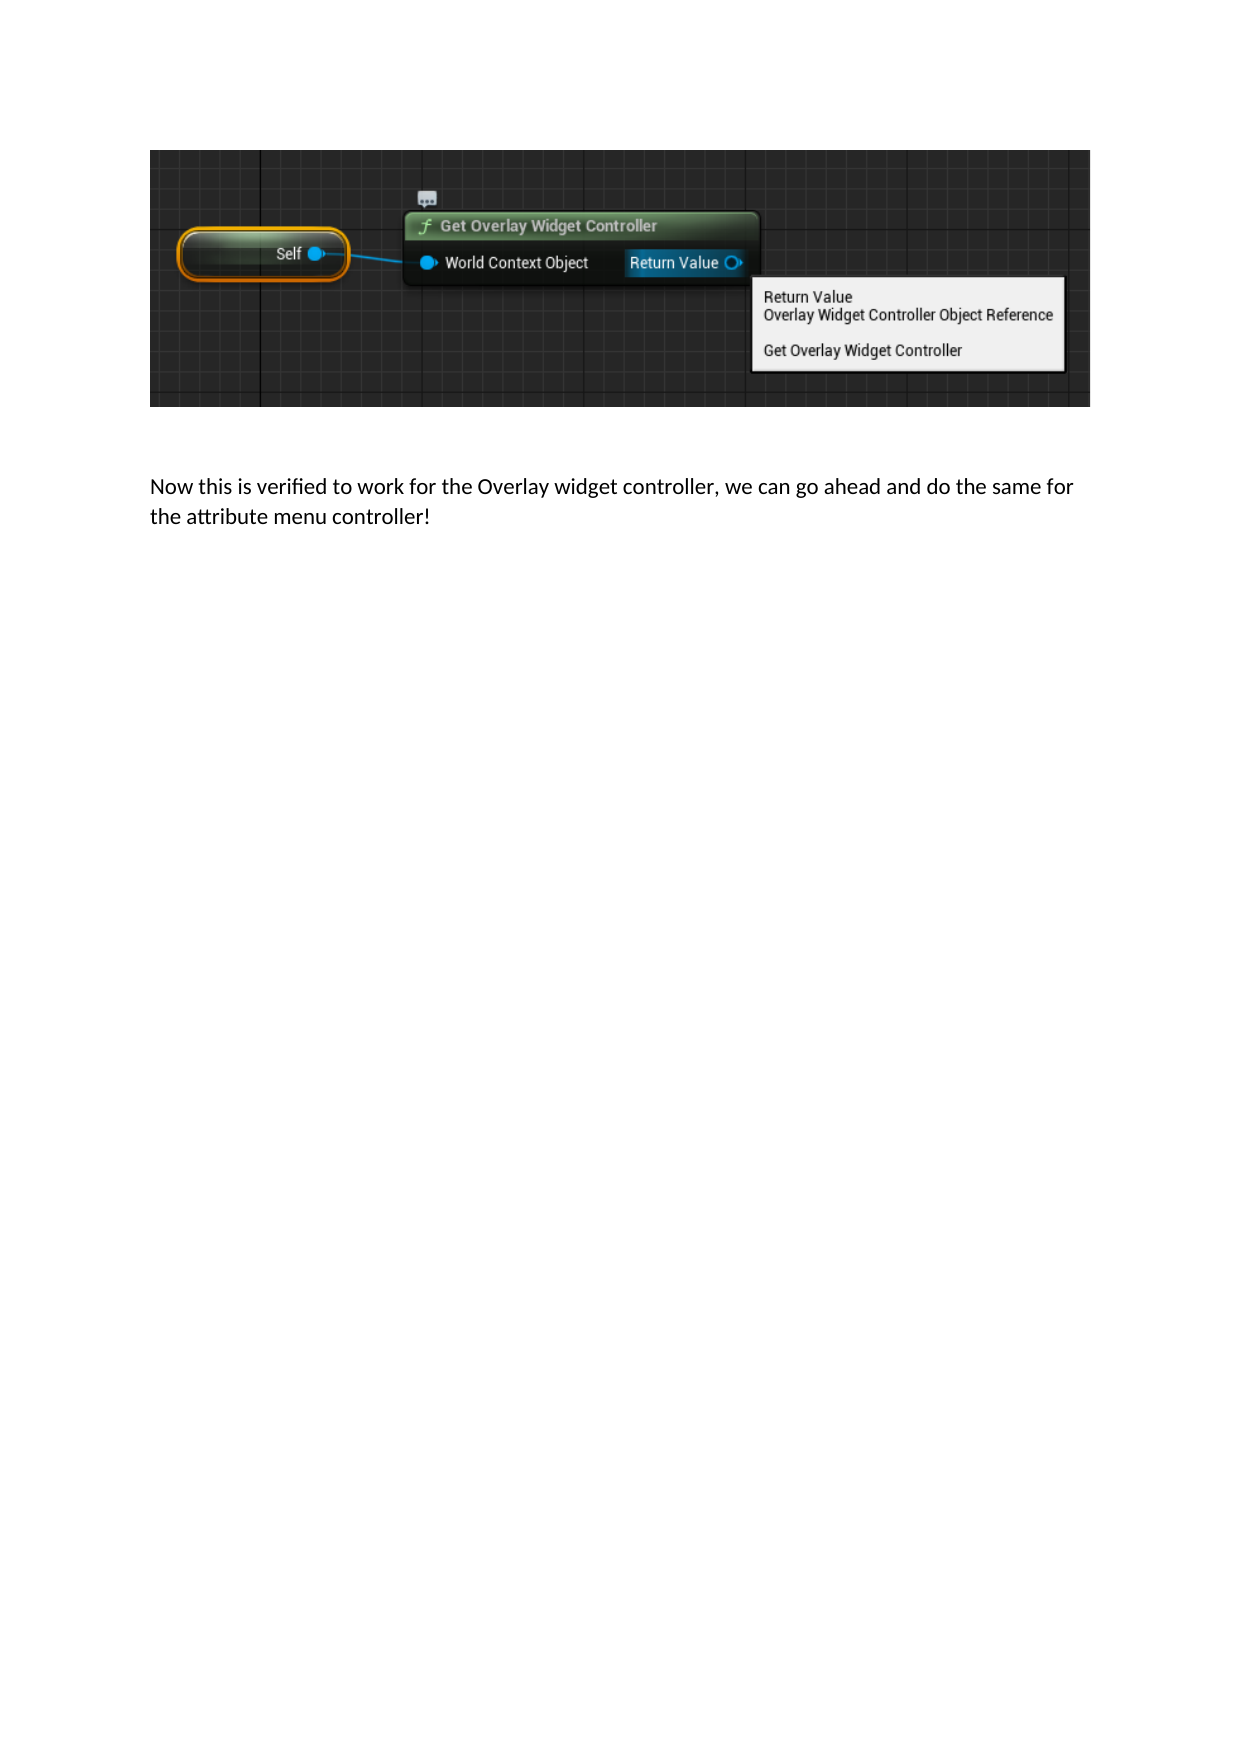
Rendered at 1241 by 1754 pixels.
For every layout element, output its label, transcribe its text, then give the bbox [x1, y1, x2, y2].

text Now this is verified to work for the Overlay widget controller, we can go ahead and do the same for the attribute menu controller! [150, 472, 1090, 530]
picture [150, 150, 1091, 407]
